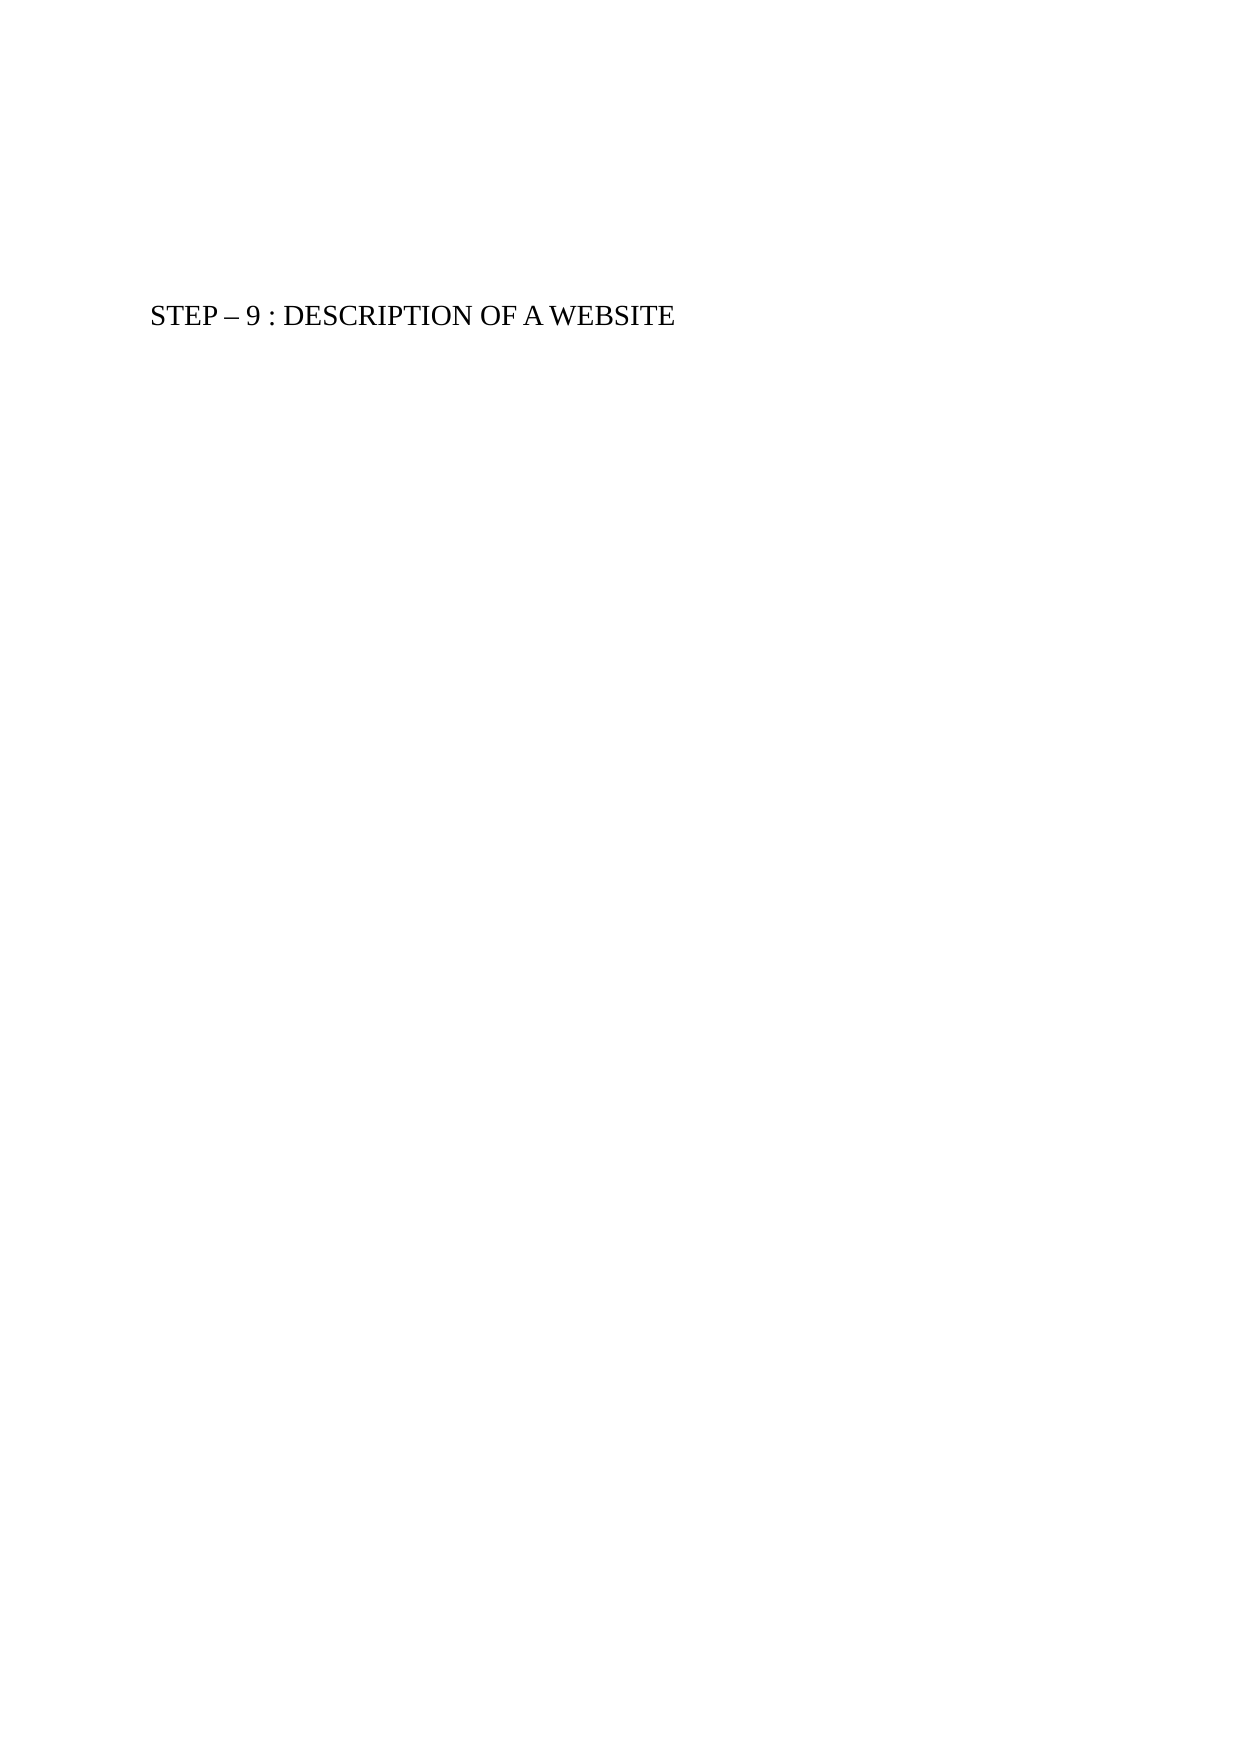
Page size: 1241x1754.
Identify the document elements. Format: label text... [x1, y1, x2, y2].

text STEP – 9 : DESCRIPTION OF A WEBSITE [150, 298, 1090, 331]
